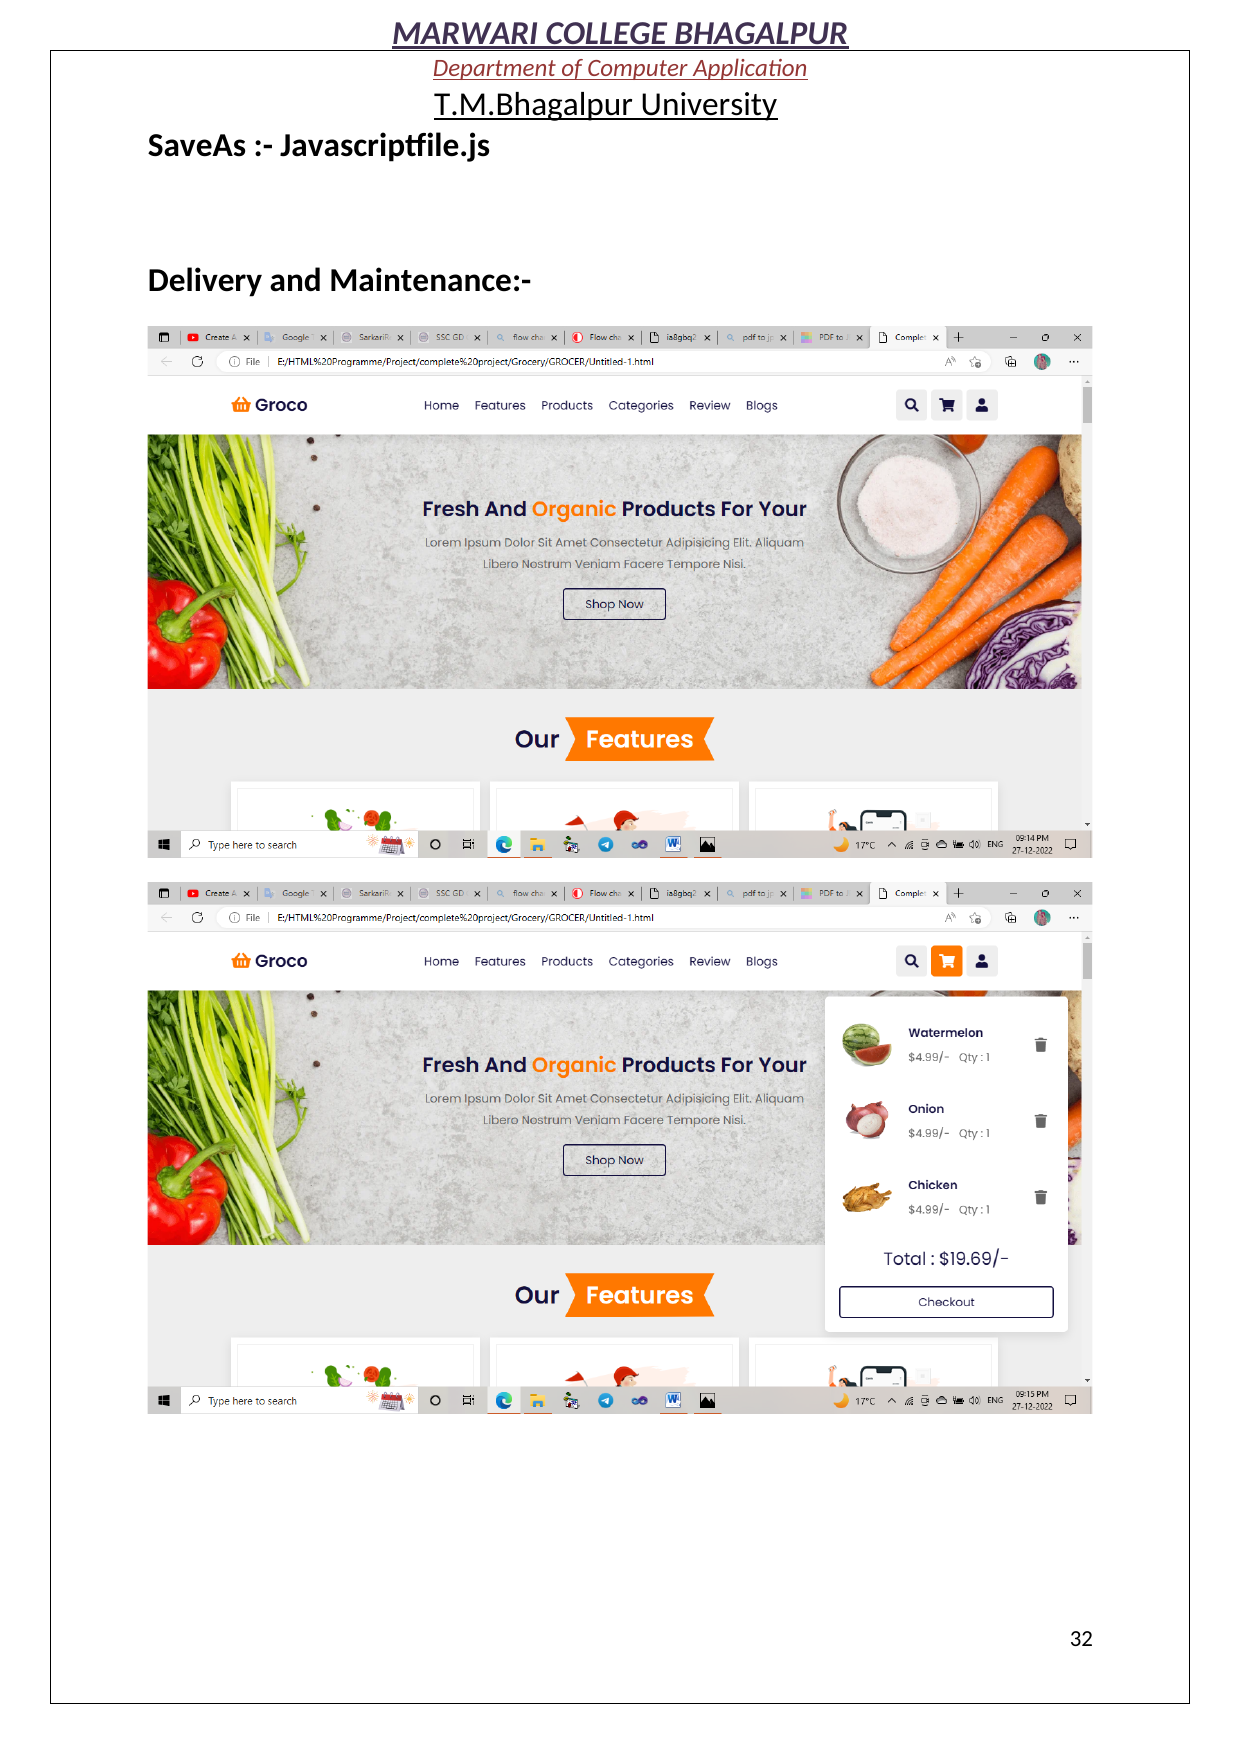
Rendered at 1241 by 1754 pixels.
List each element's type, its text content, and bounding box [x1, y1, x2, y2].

picture [147, 882, 1093, 1414]
text SaveAs :- Javascriptfile.js [148, 124, 1093, 164]
picture [147, 326, 1093, 858]
text Delivery and Maintenance:- [148, 259, 1093, 300]
